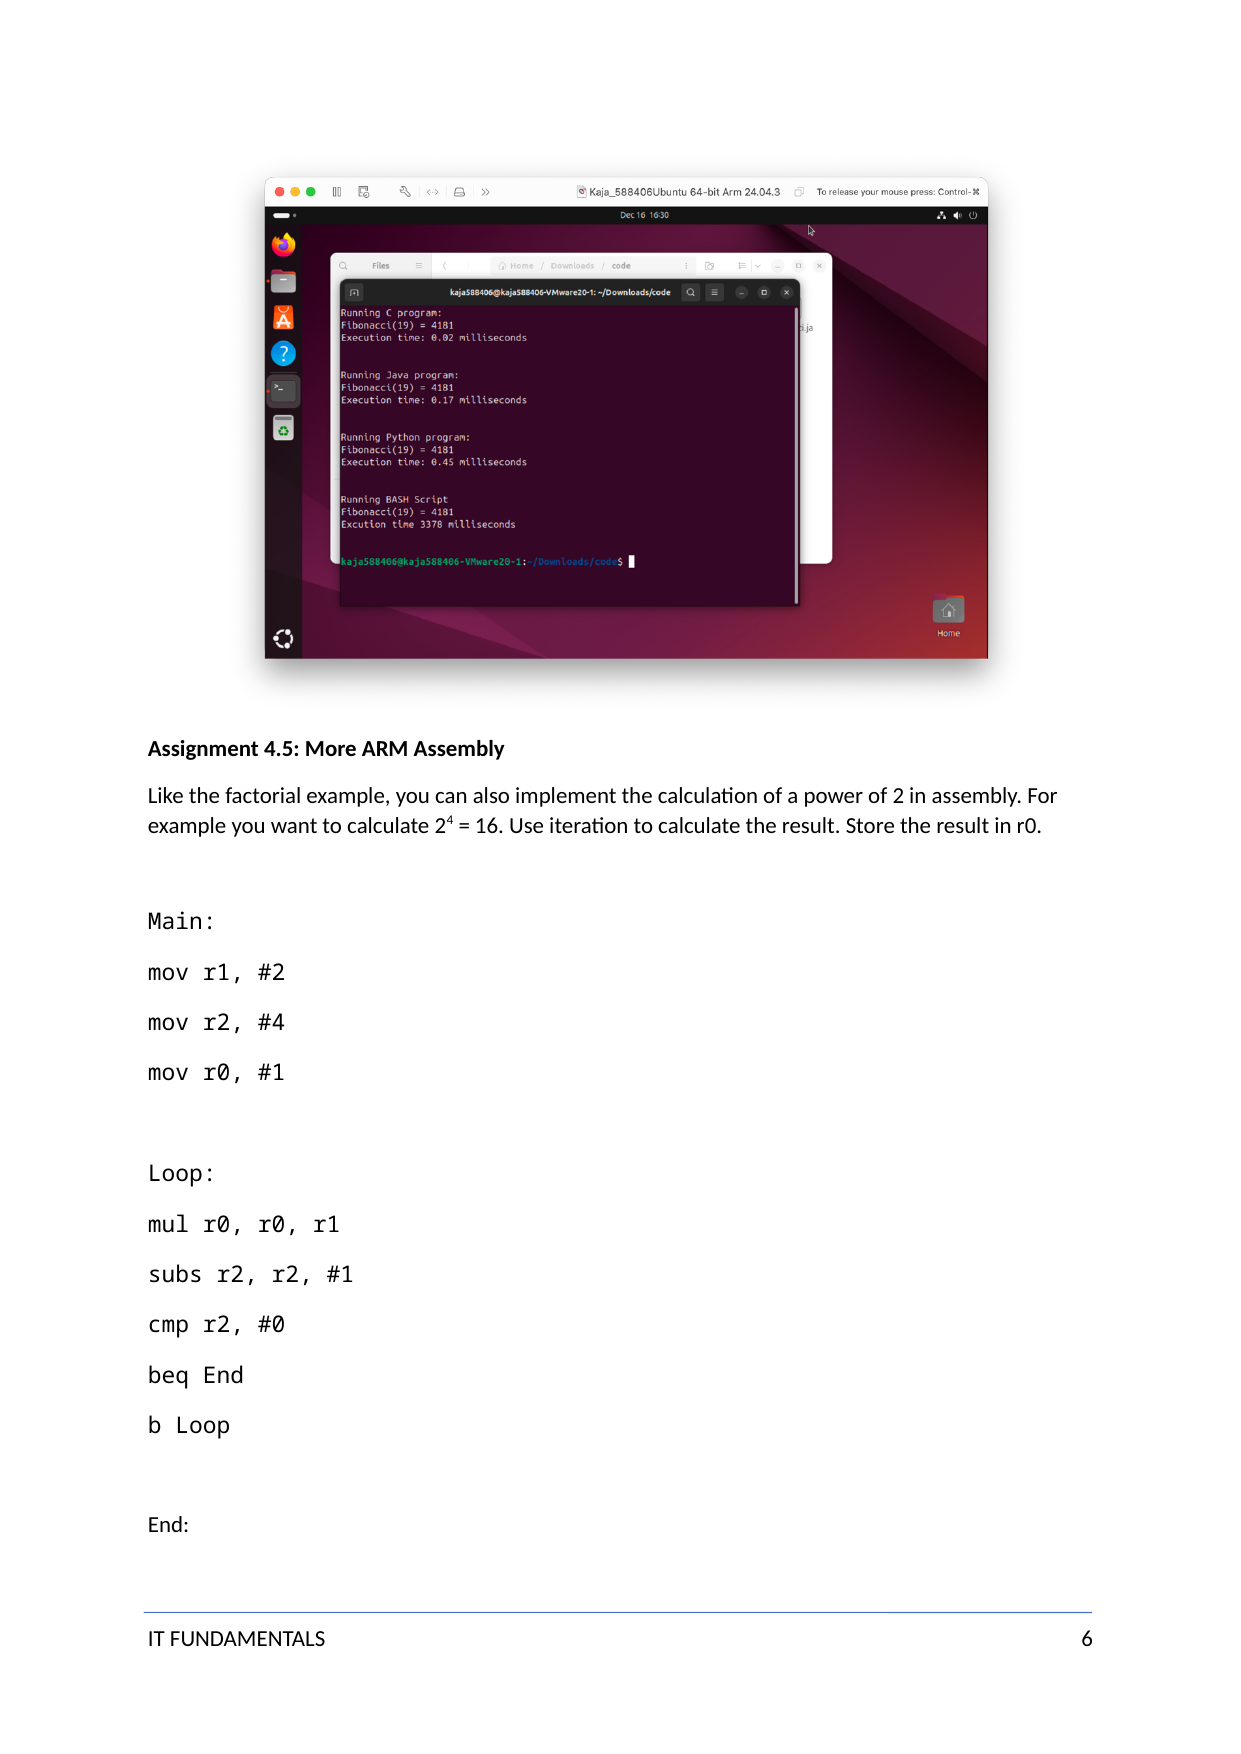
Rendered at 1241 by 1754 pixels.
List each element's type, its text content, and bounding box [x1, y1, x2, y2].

text subs r2, r2, #1 [148, 1258, 1093, 1289]
text Assignment 4.5: More ARM Assembly [148, 734, 1093, 762]
text Loop: [148, 1157, 1093, 1188]
text beq End [148, 1359, 1093, 1390]
text Main: [148, 905, 1093, 936]
text b Loop [148, 1409, 1093, 1440]
text mov r1, #2 [148, 955, 1093, 987]
text mul r0, r0, r1 [148, 1207, 1093, 1239]
text cmp r2, #0 [148, 1308, 1093, 1339]
picture [221, 147, 1031, 716]
text mov r2, #4 [148, 1006, 1093, 1037]
text End: [148, 1510, 1093, 1538]
text Like the factorial example, you can also implement the calculation of a power of 2 in assembly. For example you want to calculate 24 = 16. Use iteration to calculate the result. Store the result in r0. [148, 781, 1093, 839]
text mov r0, #1 [148, 1056, 1093, 1087]
